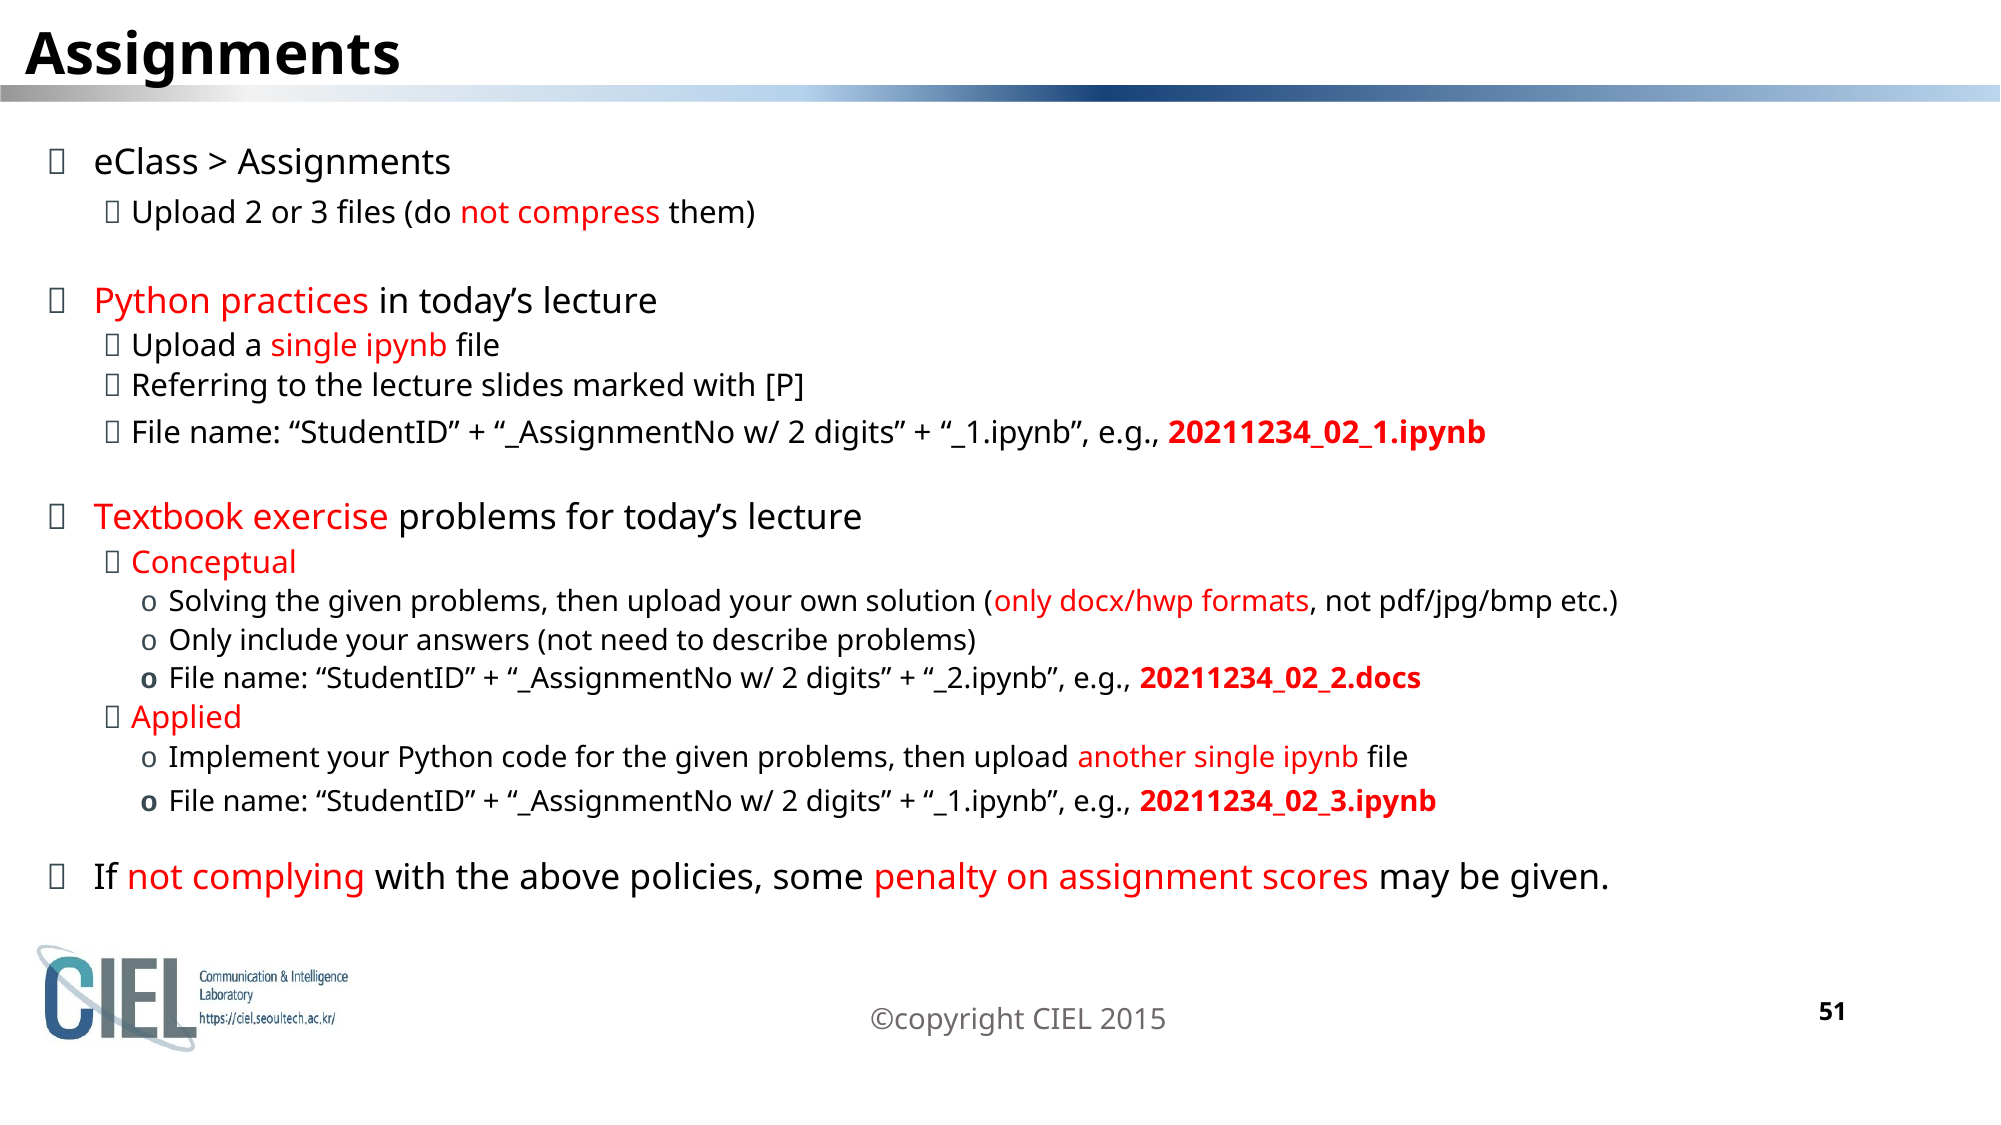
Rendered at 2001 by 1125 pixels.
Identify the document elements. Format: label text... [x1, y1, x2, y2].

list Applied [103, 696, 1983, 737]
list Implement your Python code for the given problems, then upload another single ipynb file [140, 737, 1983, 775]
list Conceptual [103, 541, 1983, 581]
subtitle Assignments [25, 0, 1983, 93]
list File name: “StudentID” + “_AssignmentNo w/ 2 digits” + “_1.ipynb”, e.g., 20211234_02_1.ipynb [103, 404, 1983, 453]
list Textbook exercise problems for today’s lecture [46, 485, 1983, 541]
list Upload a single ipynb file [103, 324, 1983, 364]
picture [32, 935, 356, 1054]
list If not complying with the above policies, some penalty on assignment scores may be given. [46, 851, 1983, 899]
text ©copyright CIEL 2015 51 [870, 993, 1983, 1038]
list eClass > Assignments [46, 130, 1983, 185]
list Only include your answers (not need to describe problems) [140, 619, 1983, 658]
list Python practices in today’s lecture [46, 268, 1983, 324]
list File name: “StudentID” + “_AssignmentNo w/ 2 digits” + “_2.ipynb”, e.g., 20211234_02_2.docs [140, 658, 1983, 696]
list Solving the given problems, then upload your own solution (only docx/hwp formats, not pdf/jpg/bmp etc.) [140, 581, 1983, 619]
picture [0, 85, 2000, 102]
list File name: “StudentID” + “_AssignmentNo w/ 2 digits” + “_1.ipynb”, e.g., 20211234_02_3.ipynb [140, 775, 1983, 821]
list Upload 2 or 3 files (do not compress them) [103, 185, 1983, 233]
list Referring to the lecture slides marked with [P] [103, 364, 1983, 404]
